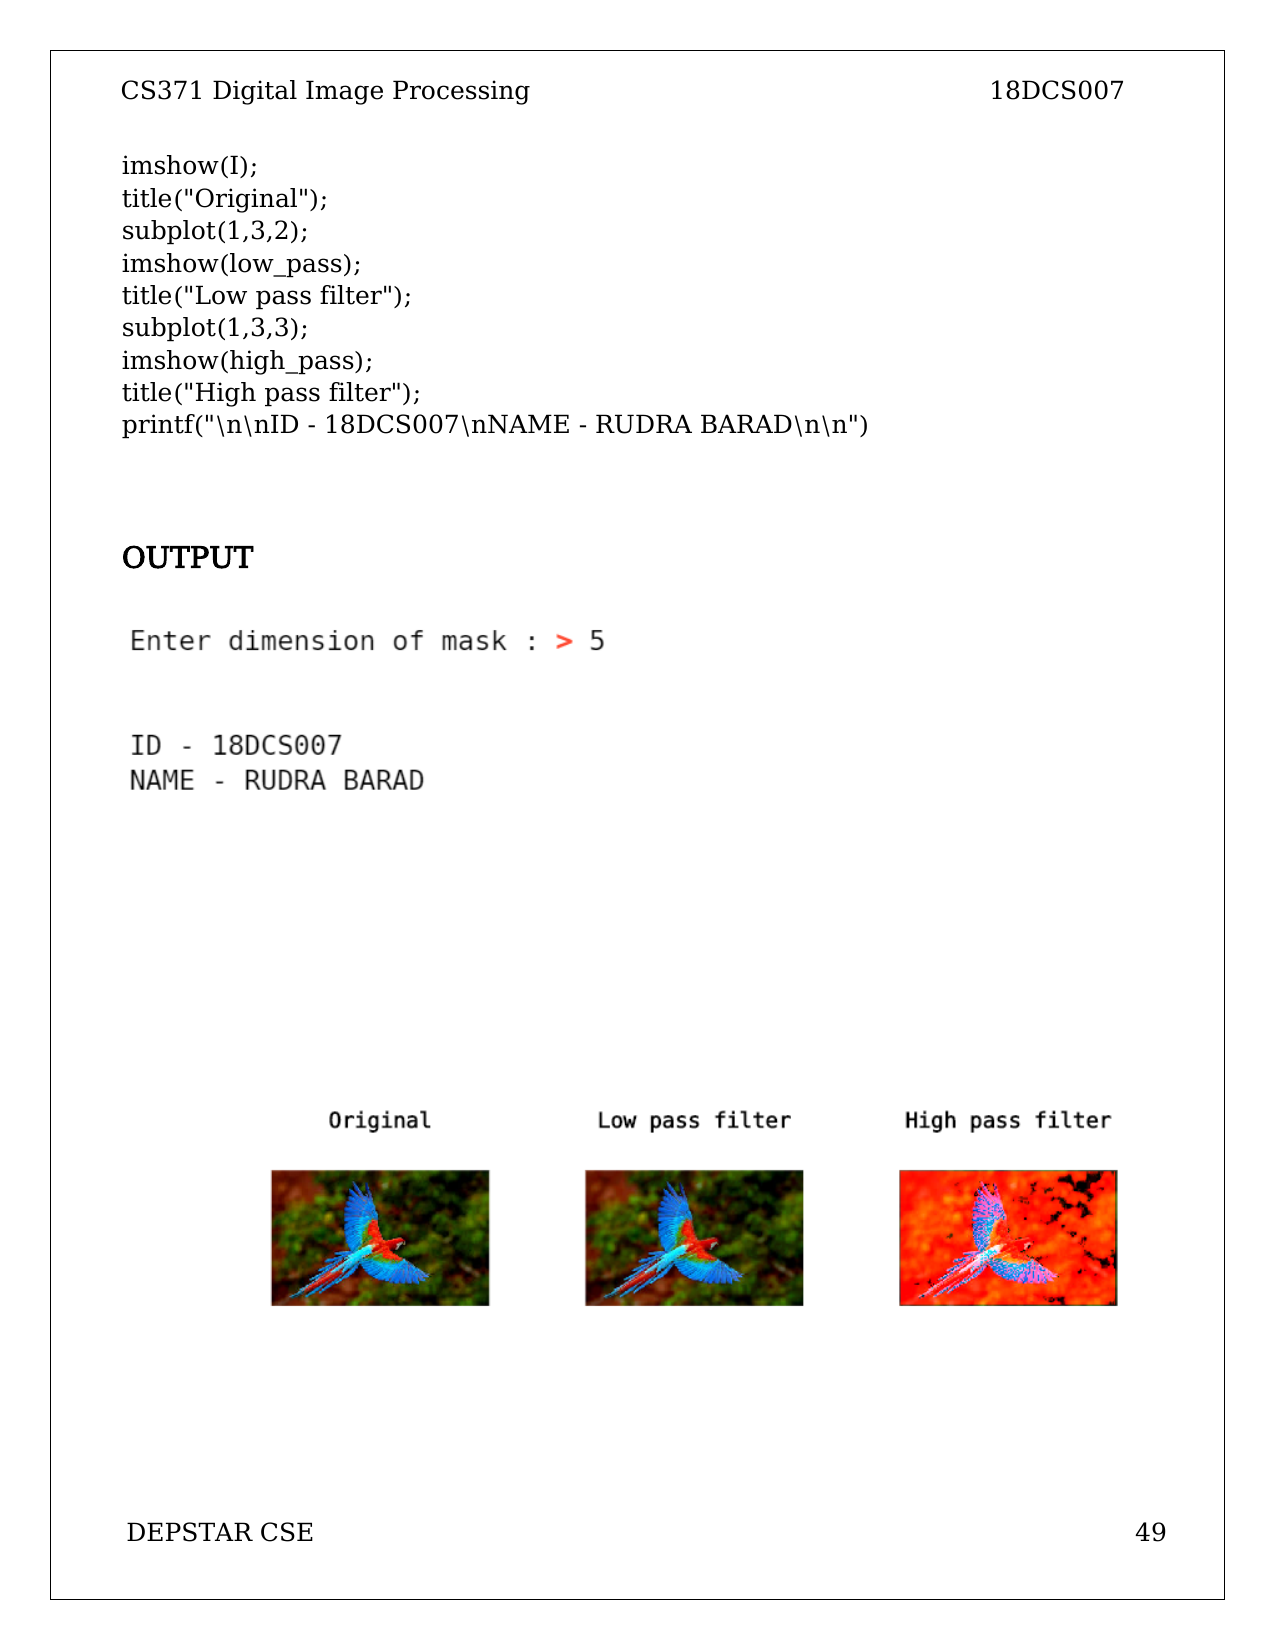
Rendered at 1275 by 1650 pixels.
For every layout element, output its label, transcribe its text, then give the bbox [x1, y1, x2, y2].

text imshow(I); [122, 150, 1167, 180]
text printf("\n\nID - 18DCS007\nNAME - RUDRA BARAD\n\n") [122, 409, 1167, 439]
text title("Low pass filter"); [122, 279, 1167, 309]
text title("Original"); [122, 182, 1167, 212]
text imshow(low_pass); [122, 247, 1167, 277]
text subplot(1,3,3); [122, 312, 1167, 342]
text subplot(1,3,2); [122, 215, 1167, 245]
text title("High pass filter"); [122, 377, 1167, 407]
text imshow(high_pass); [122, 344, 1167, 374]
text OUTPUT [122, 539, 1167, 574]
picture [121, 614, 1139, 1331]
